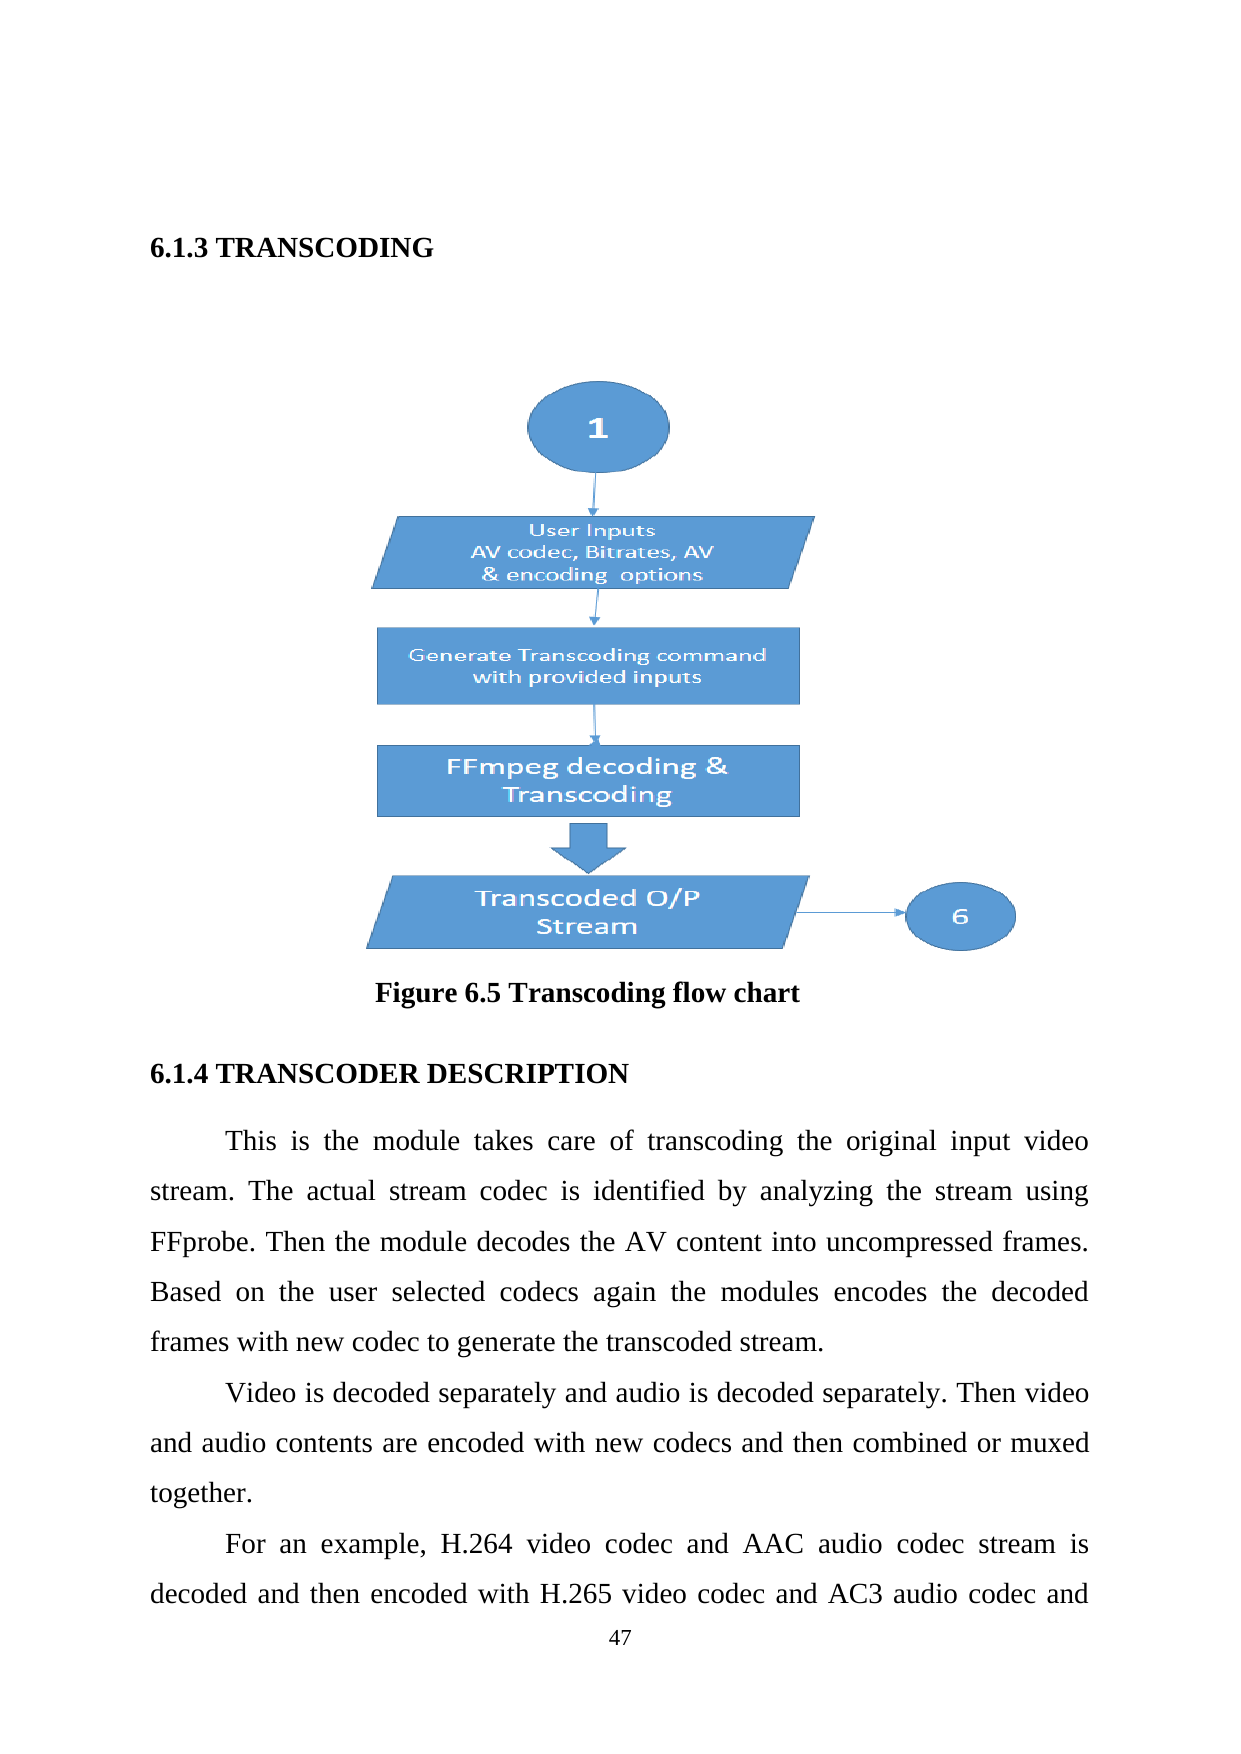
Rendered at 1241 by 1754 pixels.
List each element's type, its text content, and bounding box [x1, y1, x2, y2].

text 6.1.4 TRANSCODER DESCRIPTION [150, 1056, 1198, 1089]
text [150, 1526, 1090, 1609]
list Figure 6.5 Transcoding flow chart [331, 976, 1198, 1009]
picture [224, 270, 1077, 969]
text This is the module takes care of transcoding the original input video stream. The actual stream codec is identified by analyzing the stream using FFprobe. Then the module decodes the AV content into uncompressed frames. Based on the user selected codecs again the modules encodes the decoded frames with new codec to generate the transcoded stream. [150, 1123, 1090, 1358]
text Video is decoded separately and audio is decoded separately. Then video and audio contents are encoded with new codecs and then combined or muxed together. [150, 1375, 1090, 1509]
list 6.1.3 TRANSCODING [150, 230, 1198, 264]
